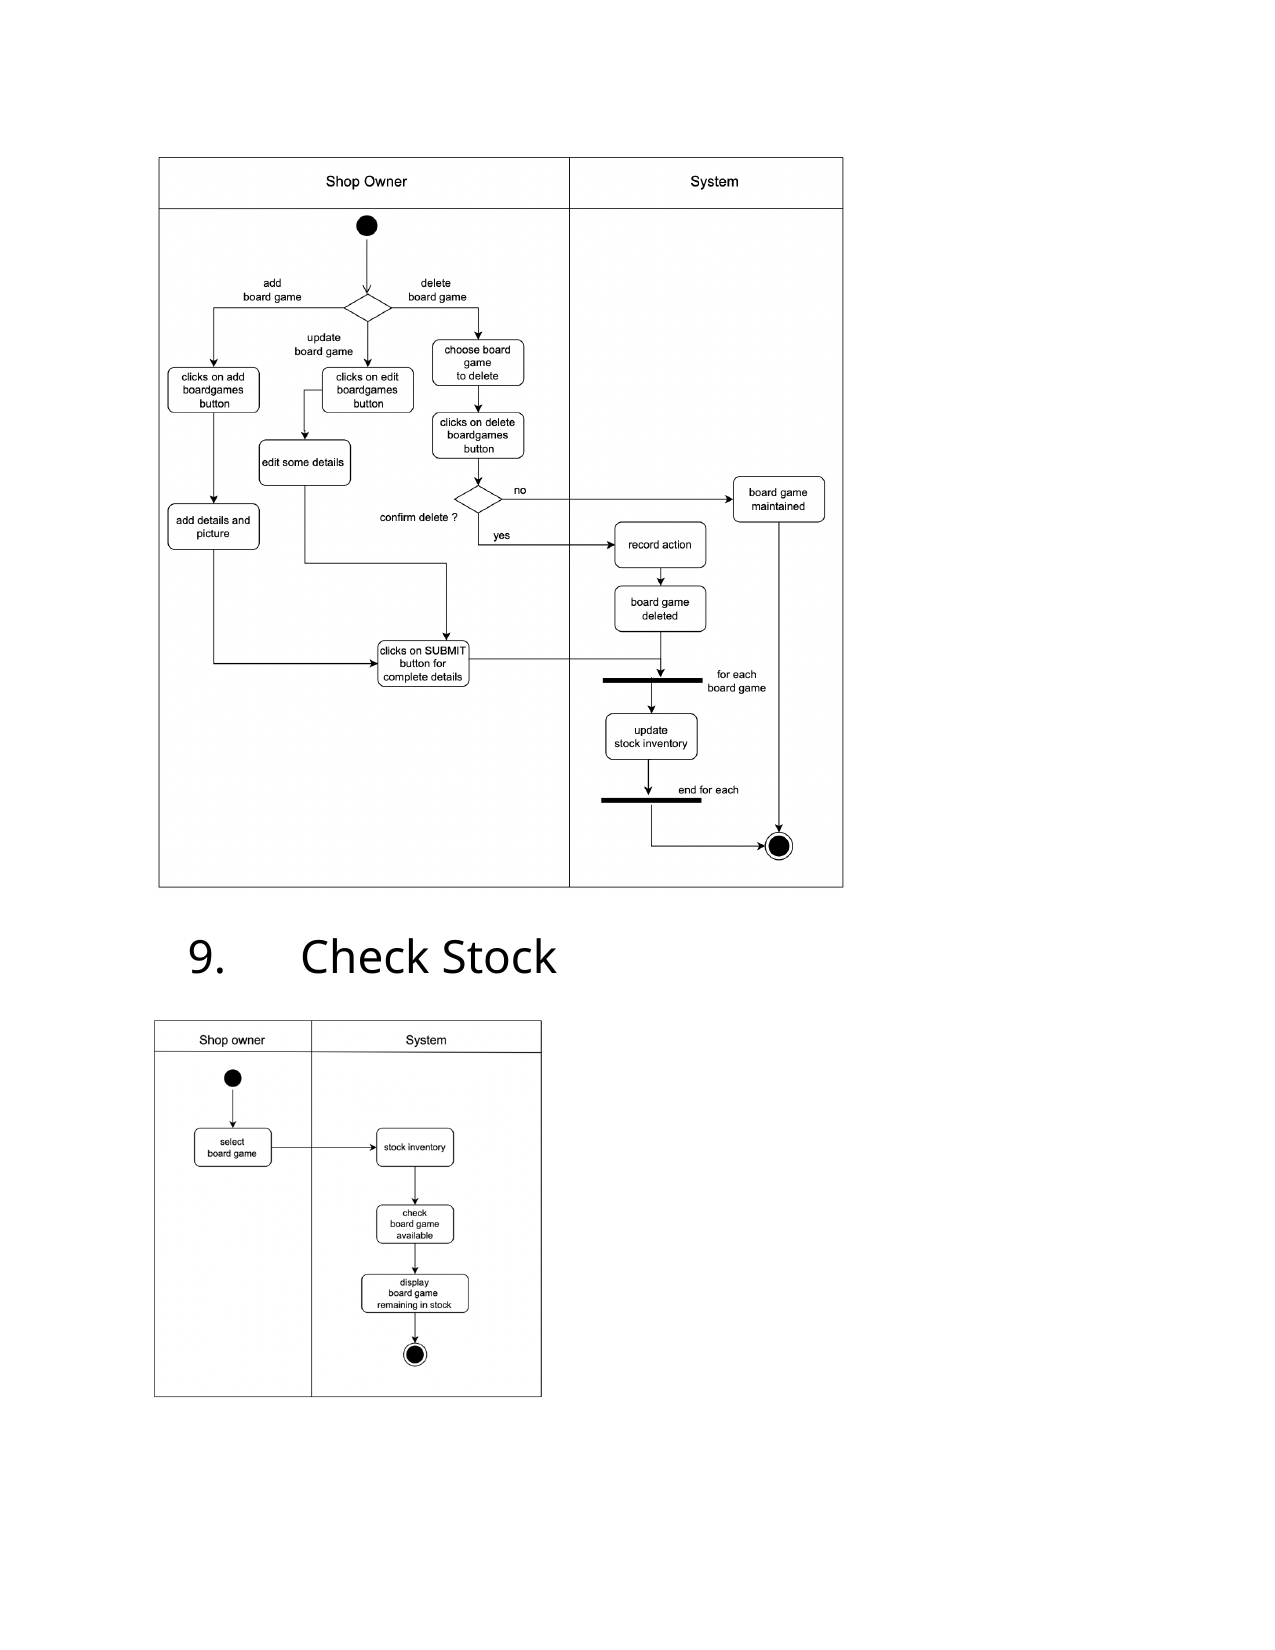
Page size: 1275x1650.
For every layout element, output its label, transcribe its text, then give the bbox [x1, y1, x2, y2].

picture [150, 150, 848, 896]
list Check Stock [187, 924, 1125, 987]
picture [150, 1016, 545, 1401]
